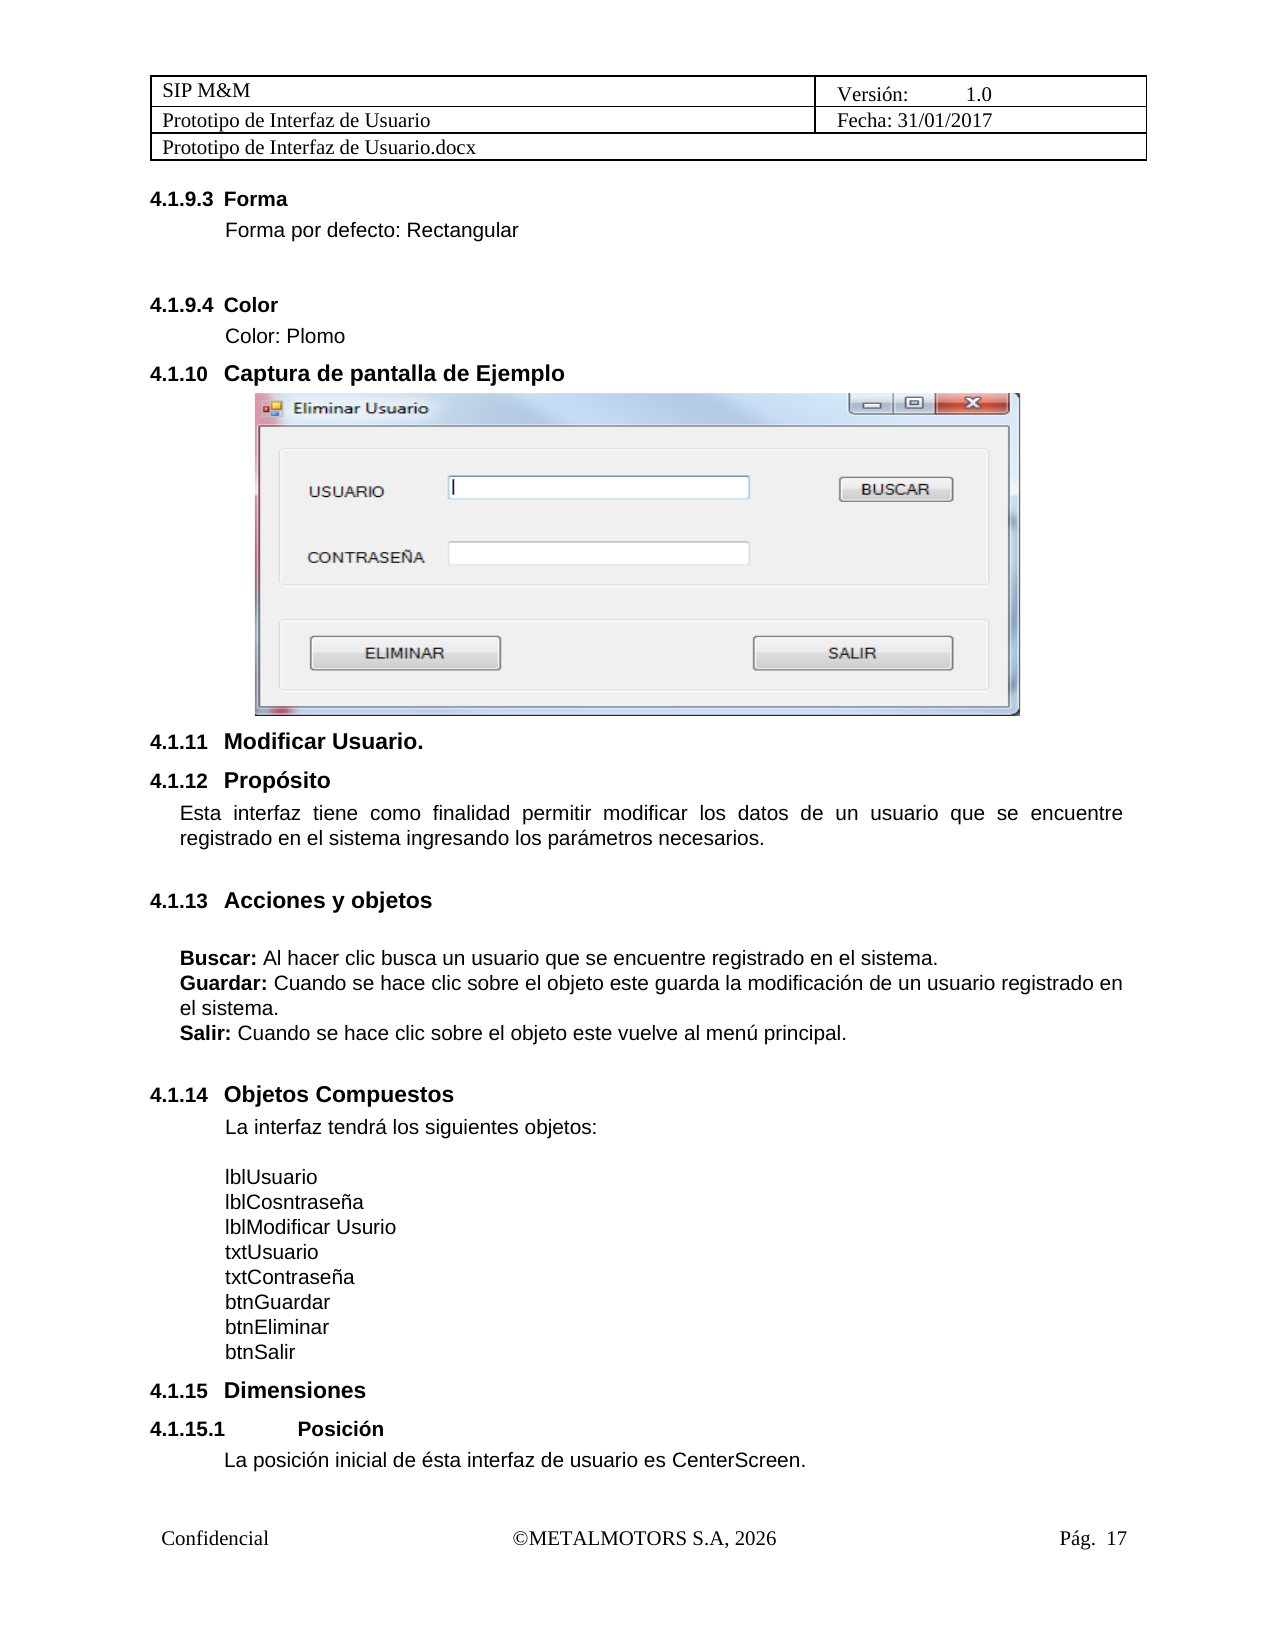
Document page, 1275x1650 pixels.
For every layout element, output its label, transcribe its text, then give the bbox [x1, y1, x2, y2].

text txtContraseña [225, 1264, 1125, 1289]
subtitle Modificar Usuario. [150, 728, 1125, 755]
text lblModificar Usurio [225, 1214, 1125, 1239]
text La posición inicial de ésta interfaz de usuario es CenterScreen. [150, 1447, 1125, 1472]
text btnEliminar [225, 1314, 1125, 1339]
subtitle Posición [150, 1415, 1125, 1440]
text btnSalir [225, 1339, 1125, 1364]
subtitle Objetos Compuestos [150, 1081, 1125, 1108]
subtitle Dimensiones [150, 1377, 1125, 1403]
subtitle Captura de pantalla de Ejemplo [150, 360, 1125, 387]
text Buscar: Al hacer clic busca un usuario que se encuentre registrado en el sistema. [150, 945, 1125, 970]
text La interfaz tendrá los siguientes objetos: [225, 1114, 1125, 1139]
subtitle Color [150, 292, 1125, 317]
text Forma por defecto: Rectangular [225, 217, 1125, 242]
text Esta interfaz tiene como finalidad permitir modificar los datos de un usuario que se encuentre registrado en el sistema ingresando los parámetros necesarios. [150, 800, 1125, 850]
text lblCosntraseña [225, 1189, 1125, 1214]
text btnGuardar [225, 1289, 1125, 1314]
text Color: Plomo [150, 323, 1125, 348]
text Salir: Cuando se hace clic sobre el objeto este vuelve al menú principal. [150, 1020, 1125, 1045]
text Guardar: Cuando se hace clic sobre el objeto este guarda la modificación de un usuario registrado en el sistema. [150, 970, 1125, 1020]
subtitle Forma [150, 185, 1125, 210]
subtitle Propósito [150, 767, 1125, 793]
picture [254, 393, 1021, 716]
subtitle Acciones y objetos [150, 887, 1125, 914]
text txtUsuario [225, 1239, 1125, 1264]
text lblUsuario [225, 1164, 1125, 1189]
